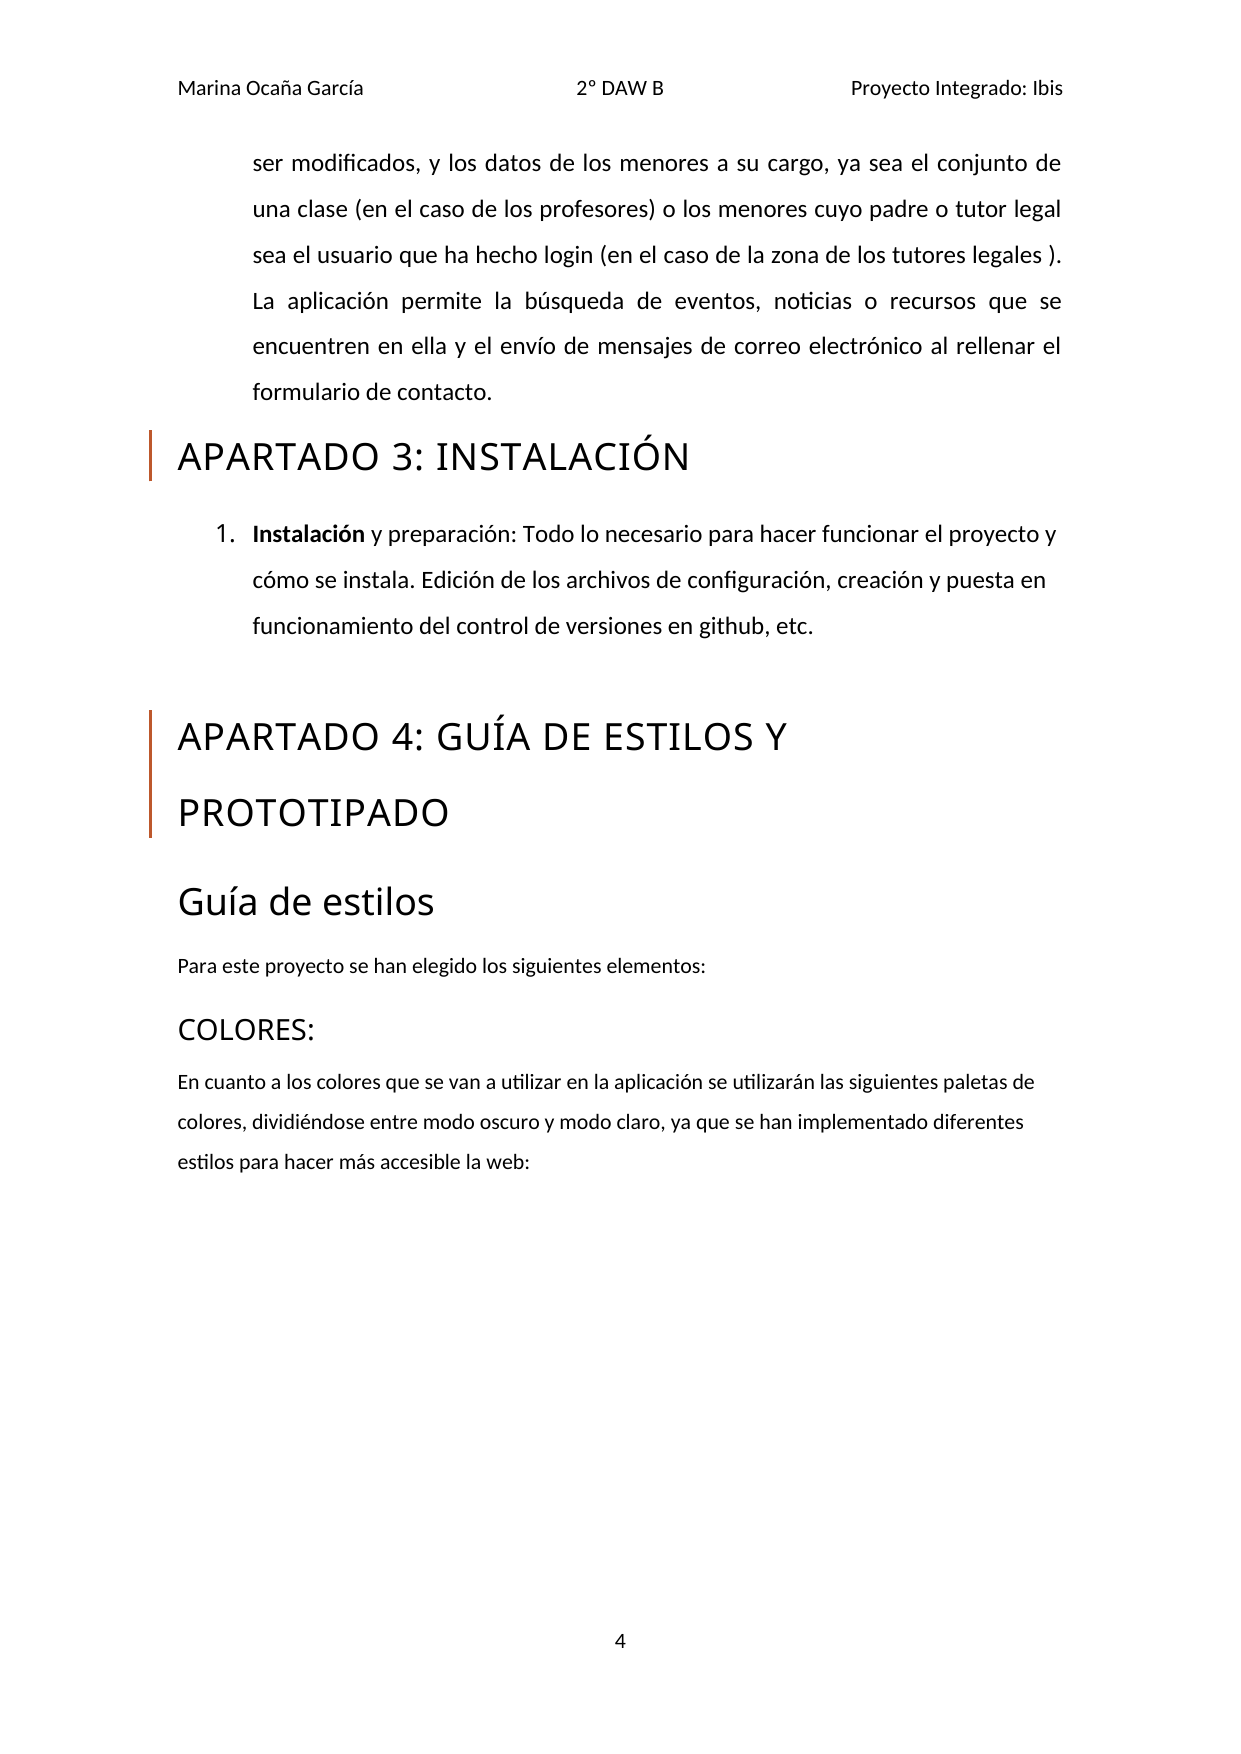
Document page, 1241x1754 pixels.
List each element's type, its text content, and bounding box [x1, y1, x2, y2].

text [252, 148, 1063, 407]
subtitle Apartado 3: Instalación [152, 430, 1063, 481]
text En cuanto a los colores que se van a utilizar en la aplicación se utilizarán las siguientes paletas de colores, dividiéndose entre modo oscuro y modo claro, ya que se han implementado diferentes estilos para hacer más accesible la web: [177, 1068, 1063, 1175]
subtitle Colores: [177, 1009, 1063, 1048]
list Instalación y preparación: Todo lo necesario para hacer funcionar el proyecto y cómo se instala. Edición de los archivos de configuración, creación y puesta en funcionamiento del control de versiones en github, etc. [215, 515, 1063, 641]
subtitle Guía de estilos [177, 876, 1063, 927]
subtitle Apartado 4: Guía de estilos y prototipado [152, 710, 1063, 838]
text Para este proyecto se han elegido los siguientes elementos: [177, 952, 1063, 979]
